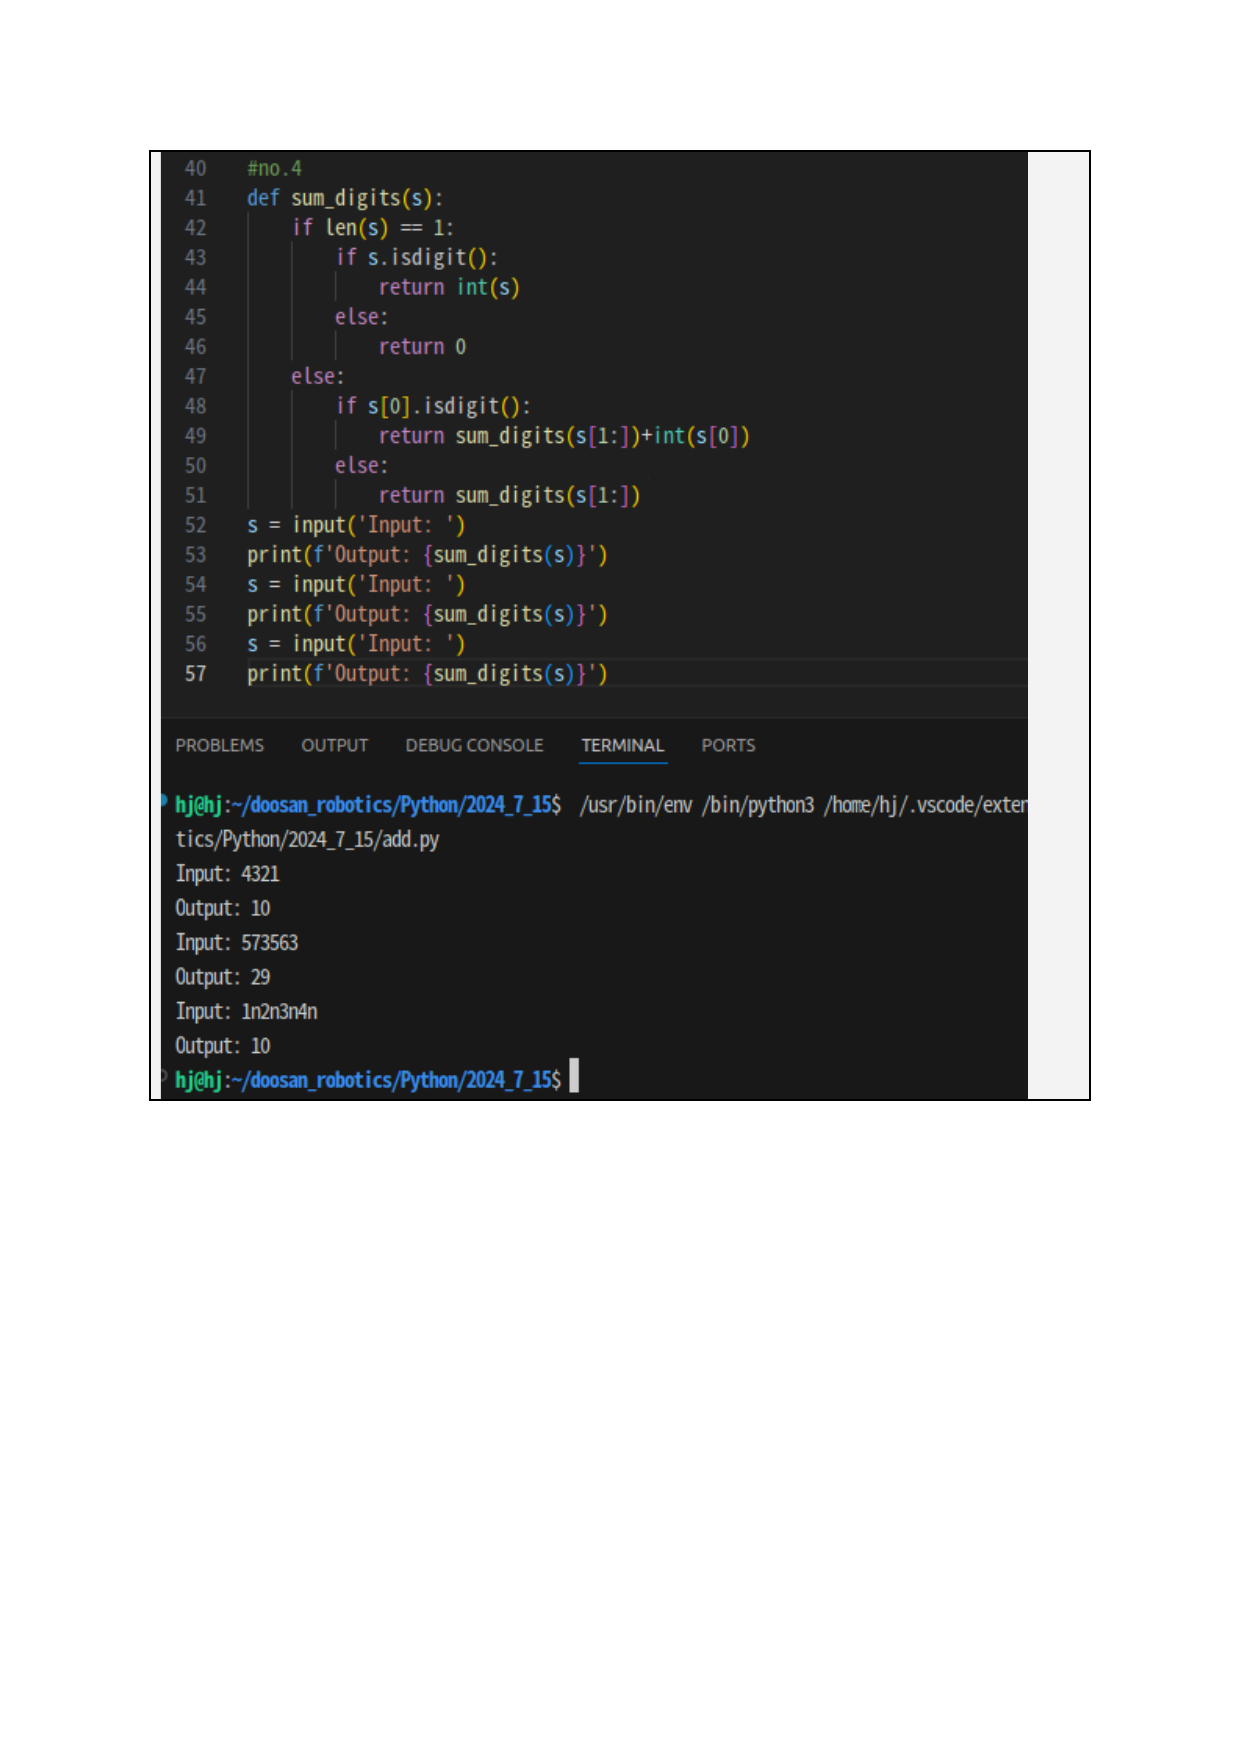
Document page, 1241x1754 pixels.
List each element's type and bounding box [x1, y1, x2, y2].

table_header [1028, 152, 1089, 1099]
picture [160, 152, 1028, 1099]
table_header [151, 152, 160, 1099]
